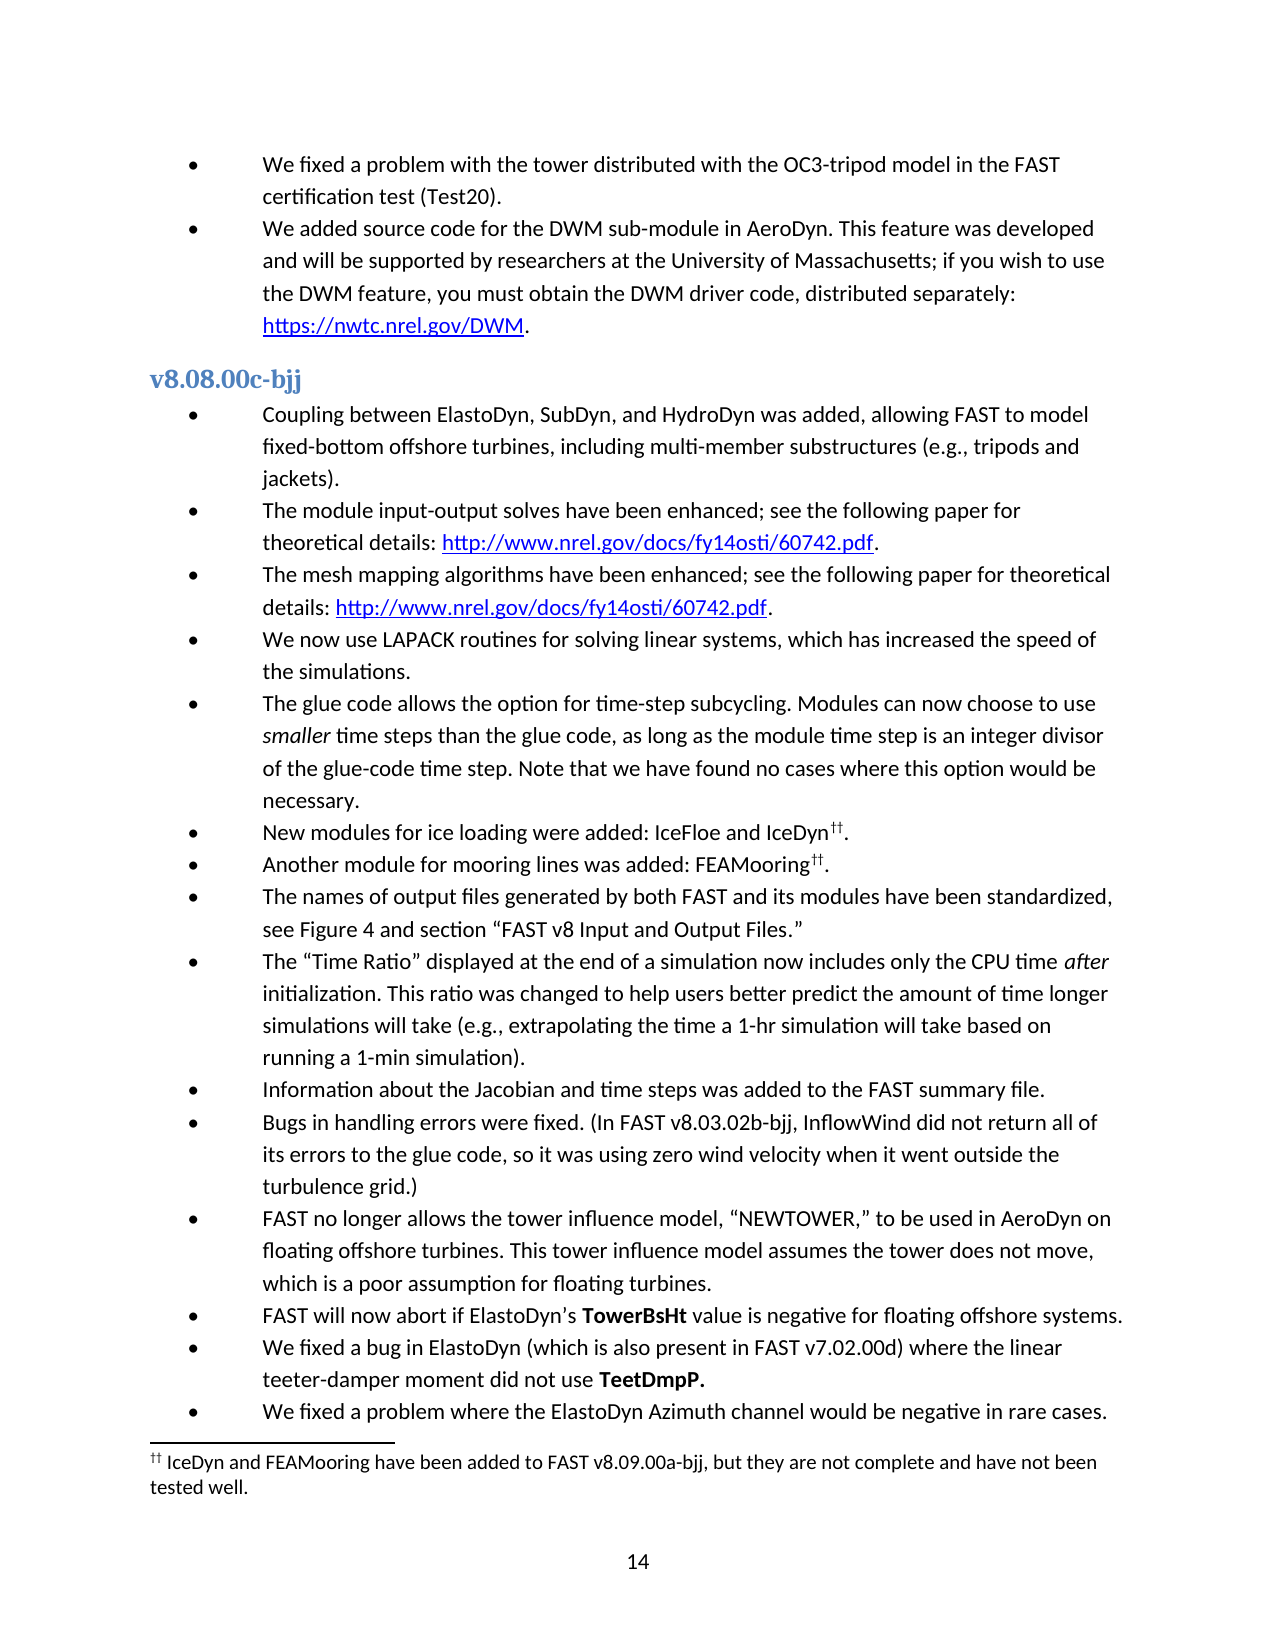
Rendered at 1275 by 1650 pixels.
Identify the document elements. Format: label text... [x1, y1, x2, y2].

list New modules for ice loading were added: IceFloe and IceDyn. [187, 818, 1125, 846]
list The glue code allows the option for time-step subcycling. Modules can now choose to use smaller time steps than the glue code, as long as the module time step is an integer divisor of the glue-code time step. Note that we have found no cases where this option would be necessary. [187, 689, 1125, 814]
list Coupling between ElastoDyn, SubDyn, and HydroDyn was added, allowing FAST to model fixed-bottom offshore turbines, including multi-member substructures (e.g., tripods and jackets). [187, 400, 1125, 492]
list We fixed a problem with the tower distributed with the OC3-tripod model in the FAST certification test (Test20). [187, 150, 1125, 210]
list We now use LAPACK routines for solving linear systems, which has increased the speed of the simulations. [187, 625, 1125, 685]
list FAST will now abort if ElastoDyn’s TowerBsHt value is negative for floating offshore systems. [187, 1301, 1125, 1329]
list We fixed a bug in ElastoDyn (which is also present in FAST v7.02.00d) where the linear teeter-damper moment did not use TeetDmpP. [187, 1333, 1125, 1393]
list The mesh mapping algorithms have been enhanced; see the following paper for theoretical details: http://www.nrel.gov/docs/fy14osti/60742.pdf. [187, 561, 1125, 621]
subtitle v8.08.00c-bjj [150, 364, 1125, 395]
list Bugs in handling errors were fixed. (In FAST v8.03.02b-bjj, InflowWind did not return all of its errors to the glue code, so it was using zero wind velocity when it went outside the turbulence grid.) [187, 1108, 1125, 1200]
list FAST no longer allows the tower influence model, “NEWTOWER,” to be used in AeroDyn on floating offshore turbines. This tower influence model assumes the tower does not move, which is a poor assumption for floating turbines. [187, 1204, 1125, 1297]
list We fixed a problem where the ElastoDyn Azimuth channel would be negative in rare cases. [187, 1397, 1125, 1426]
list Information about the Jacobian and time steps was added to the FAST summary file. [187, 1076, 1125, 1104]
list The “Time Ratio” displayed at the end of a simulation now includes only the CPU time after initialization. This ratio was changed to help users better predict the amount of time longer simulations will take (e.g., extrapolating the time a 1-hr simulation will take based on running a 1-min simulation). [187, 947, 1125, 1071]
list The module input-output solves have been enhanced; see the following paper for theoretical details: http://www.nrel.gov/docs/fy14osti/60742.pdf. [187, 496, 1125, 556]
list Another module for mooring lines was added: FEAMooring††. [187, 850, 1125, 878]
list The names of output files generated by both FAST and its modules have been standardized, see Figure 4 and section “FAST v8 Input and Output Files.” [187, 882, 1125, 943]
list We added source code for the DWM sub-module in AeroDyn. This feature was developed and will be supported by researchers at the University of Massachusetts; if you wish to use the DWM feature, you must obtain the DWM driver code, distributed separately: https://nwtc.nrel.gov/DWM. [187, 214, 1125, 339]
